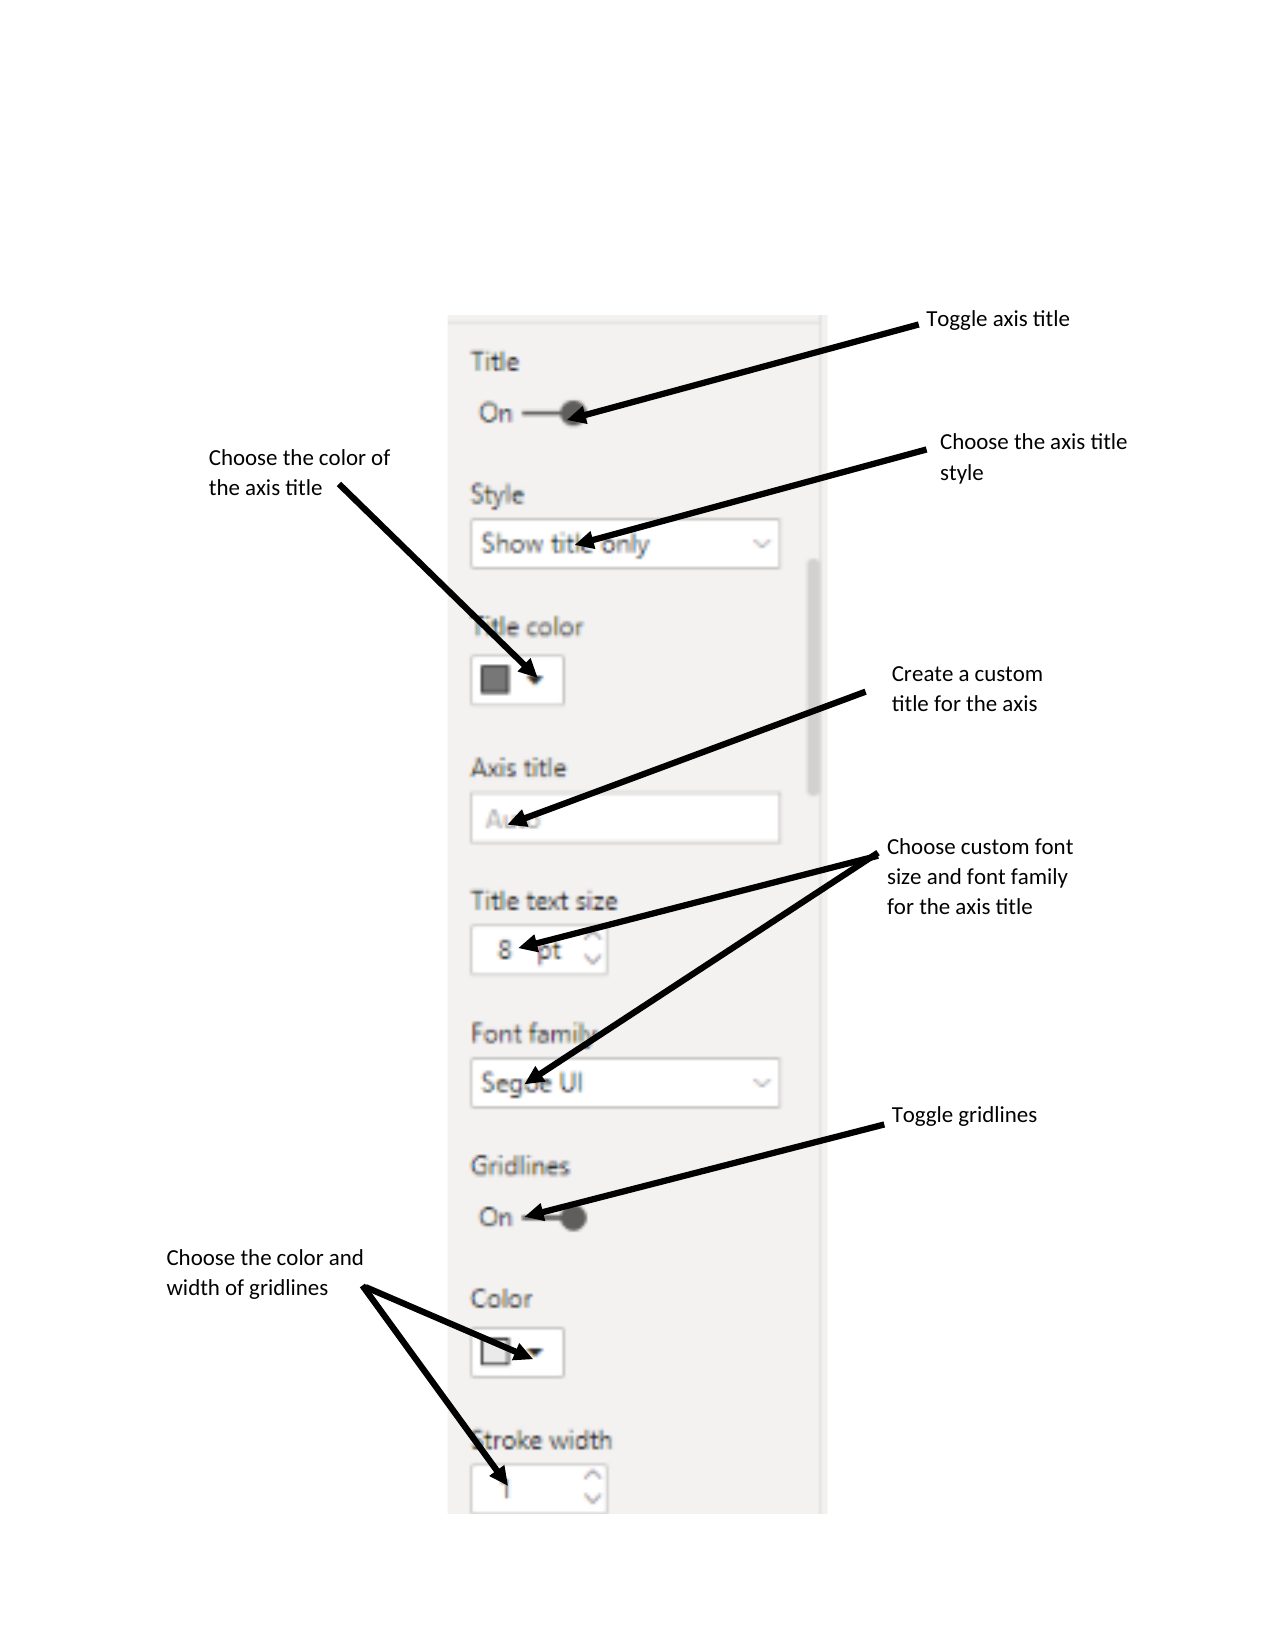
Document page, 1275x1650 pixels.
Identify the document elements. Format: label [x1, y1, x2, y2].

picture [447, 315, 828, 1514]
